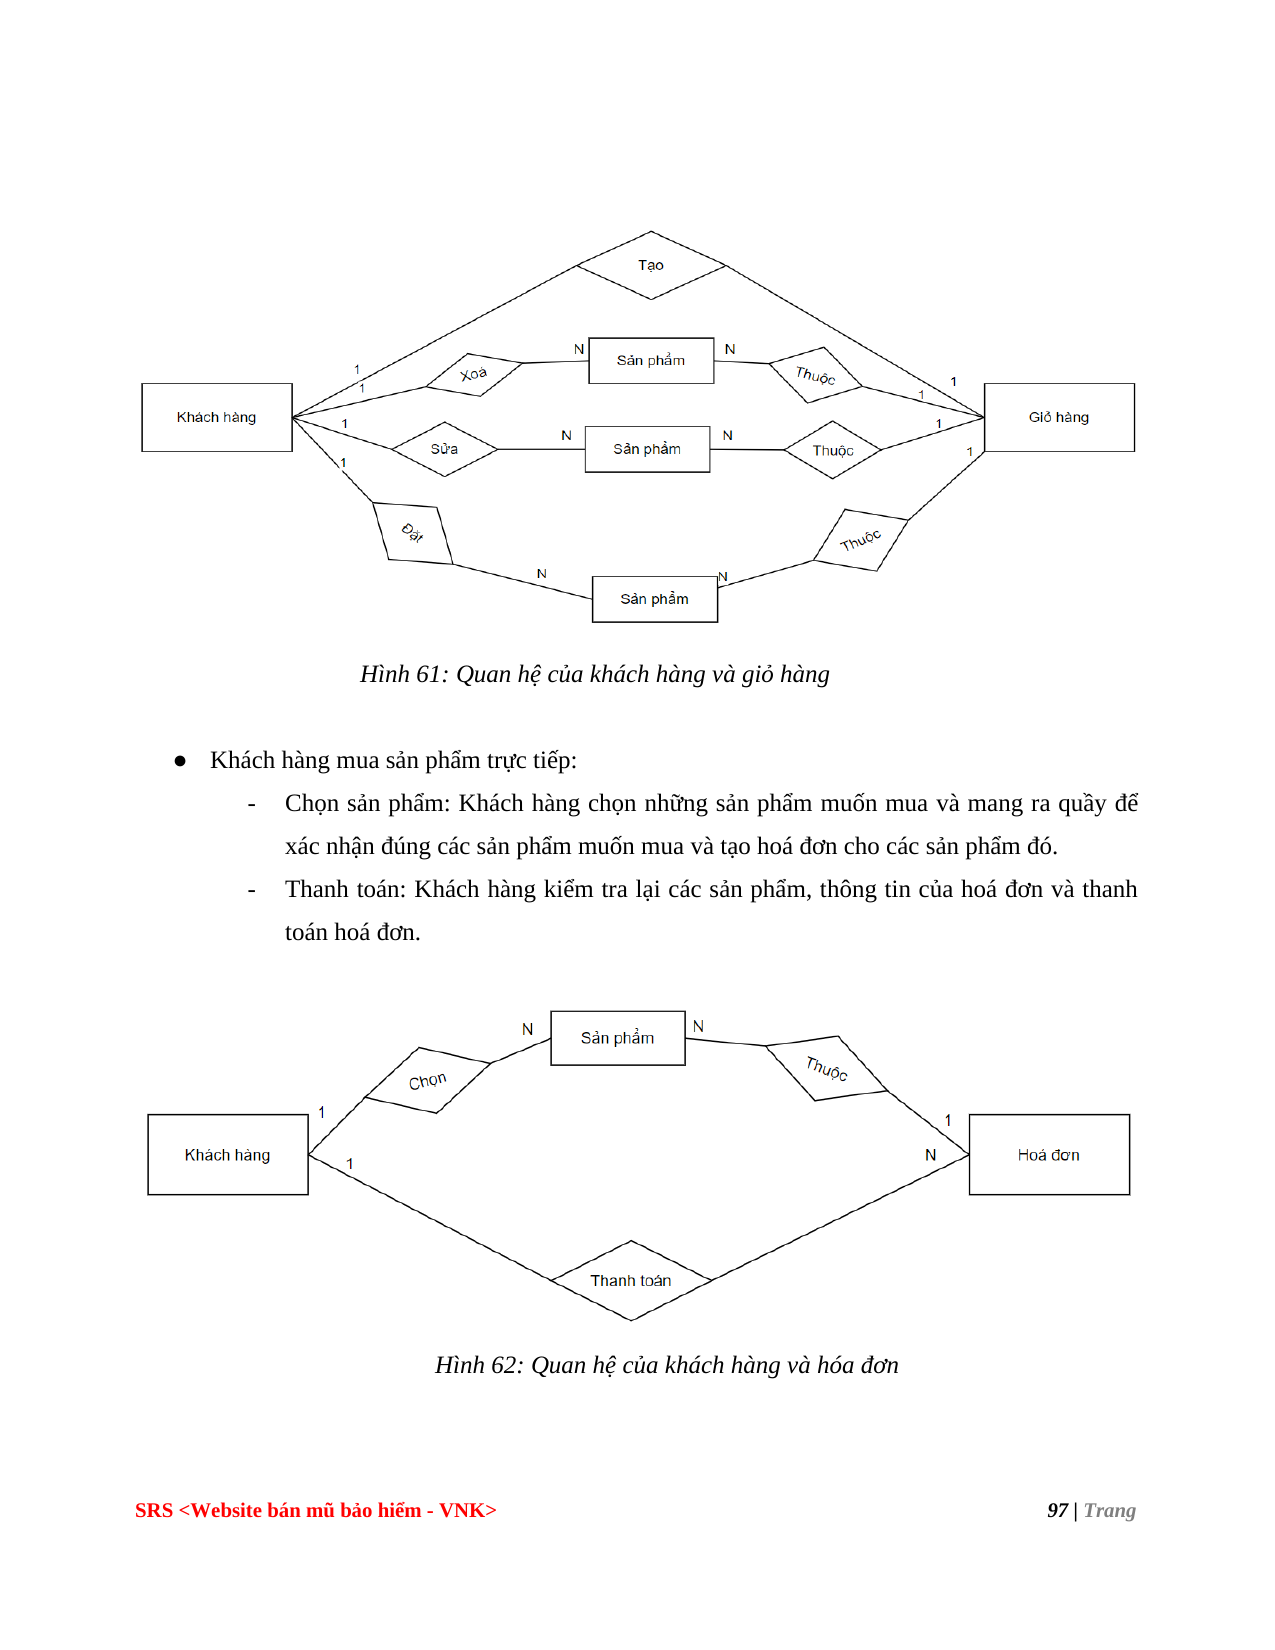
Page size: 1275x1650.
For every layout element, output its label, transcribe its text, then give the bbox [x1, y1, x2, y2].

list Chọn sản phẩm: Khách hàng chọn những sản phẩm muốn mua và mang ra quầy để xác nhận đúng các sản phẩm muốn mua và tạo hoá đơn cho các sản phẩm đó. [247, 788, 1140, 860]
picture [135, 960, 1140, 1336]
list Thanh toán: Khách hàng kiểm tra lại các sản phẩm, thông tin của hoá đơn và thanh toán hoá đơn. [247, 874, 1140, 946]
text Hình 62: Quan hệ của khách hàng và hóa đơn [135, 1350, 1140, 1379]
list Khách hàng mua sản phẩm trực tiếp: [172, 745, 1140, 774]
text Hình 61: Quan hệ của khách hàng và giỏ hàng [135, 659, 1140, 687]
picture [135, 209, 1140, 645]
